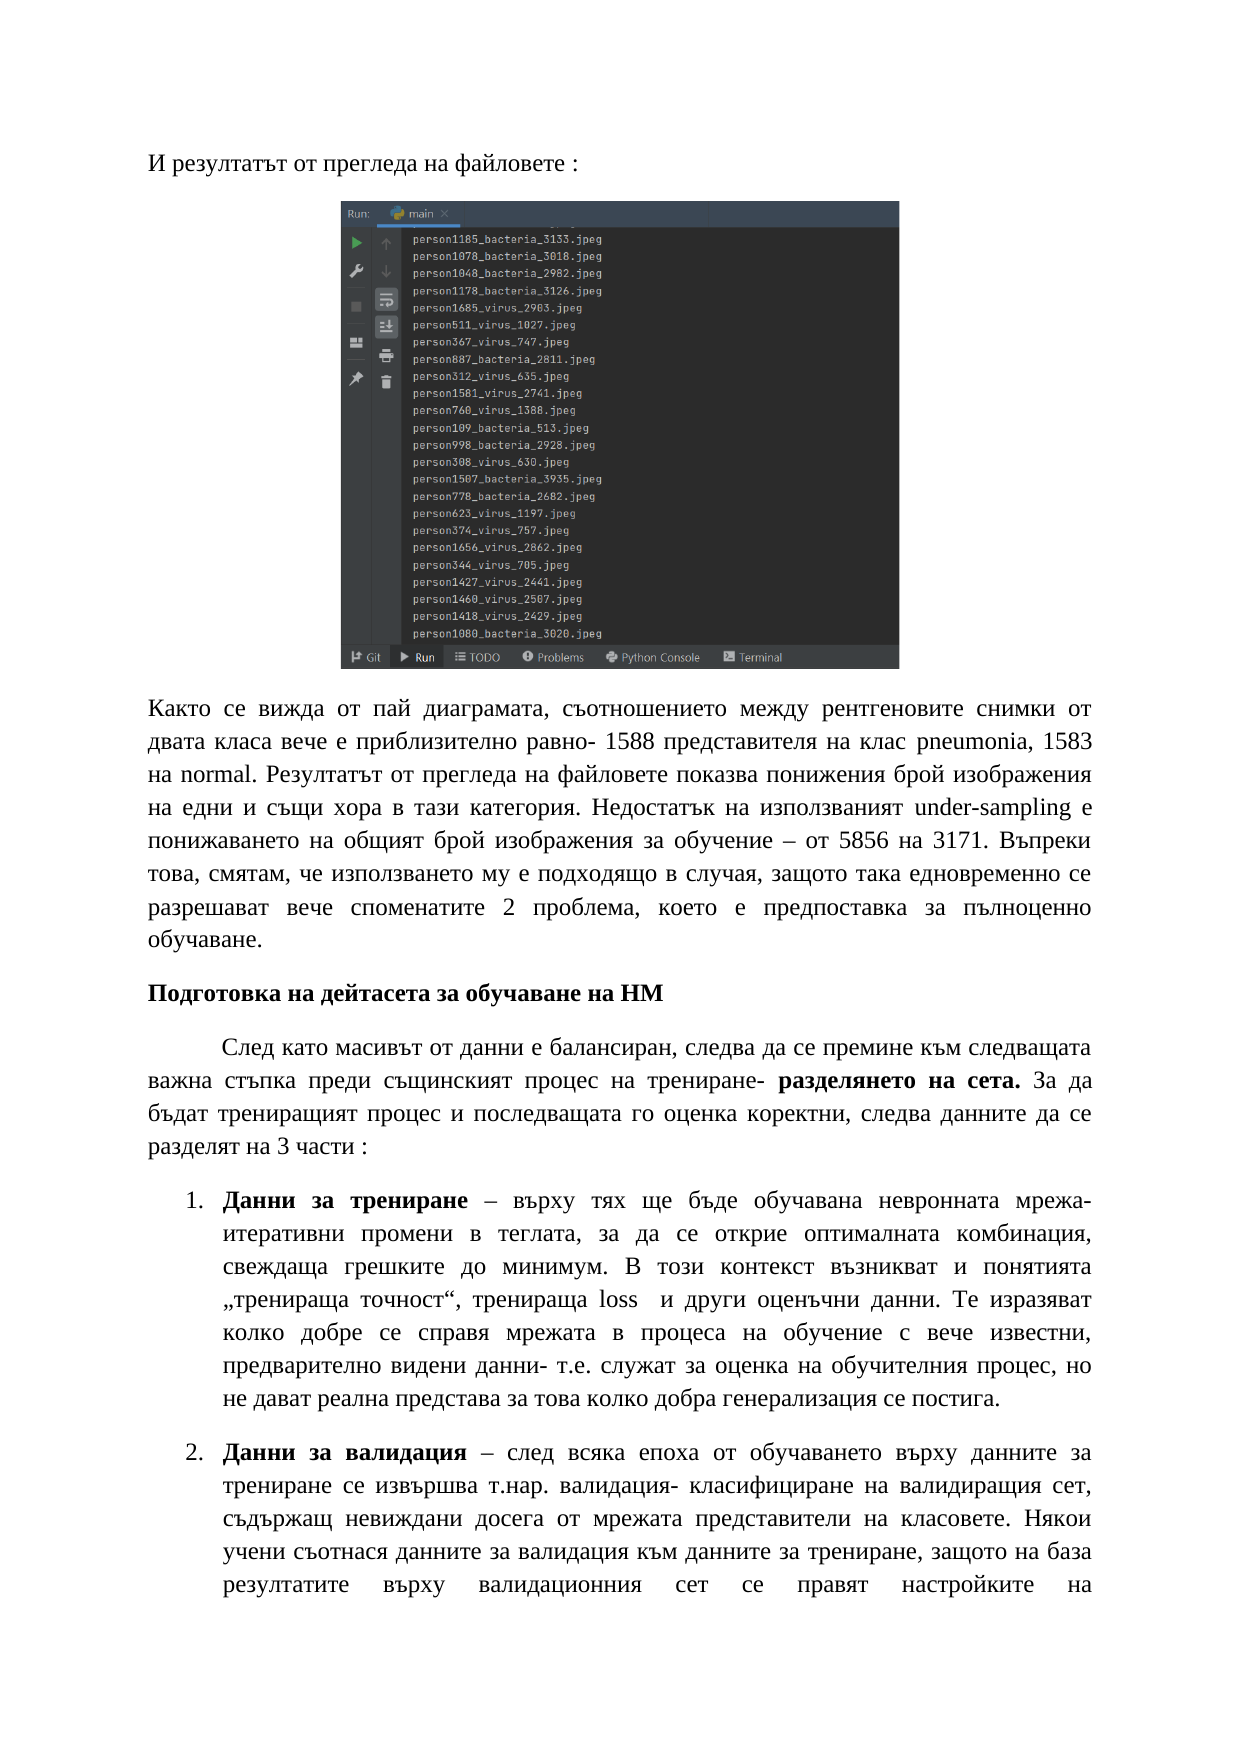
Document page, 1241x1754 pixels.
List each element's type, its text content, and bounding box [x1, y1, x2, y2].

text И резултатът от прегледа на файловете : [148, 148, 1093, 176]
picture [340, 201, 900, 669]
text След като масивът от данни е балансиран, следва да се премине към следващата важна стъпка преди същинският процес на трениране- разделянето на сета. За да бъдат трениращият процес и последващата го оценка коректни, следва данните да се разделят на 3 части : [148, 1032, 1093, 1160]
text Подготовка на дейтасета за обучаване на НМ [148, 978, 1093, 1007]
list Данни за трениране – върху тях ще бъде обучавана невронната мрежа- итеративни промени в теглата, за да се открие оптималната комбинация, свеждаща грешките до минимум. В този контекст възникват и понятията „тренираща точност“, тренираща loss и други оценъчни данни. Те изразяват колко добре се справя мрежата в процеса на обучение с вече известни, предварително видени данни- т.е. служат за оценка на обучителния процес, но не дават реална представа за това колко добра генерализация се постига. [185, 1185, 1093, 1412]
text Както се вижда от пай диаграмата, съотношението между рентгеновите снимки от двата класа вече е приблизително равно- 1588 представителя на клас pneumonia, 1583 на normal. Резултатът от прегледа на файловете показва понижения брой изображения на едни и същи хора в тази категория. Недостатък на използваният under-sampling е понижаването на общият брой изображения за обучение – от 5856 на 3171. Въпреки това, смятам, че използването му е подходящо в случая, защото така едновременно се разрешават вече споменатите 2 проблема, което е предпоставка за пълноценно обучаване. [148, 693, 1093, 953]
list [185, 1437, 1093, 1598]
